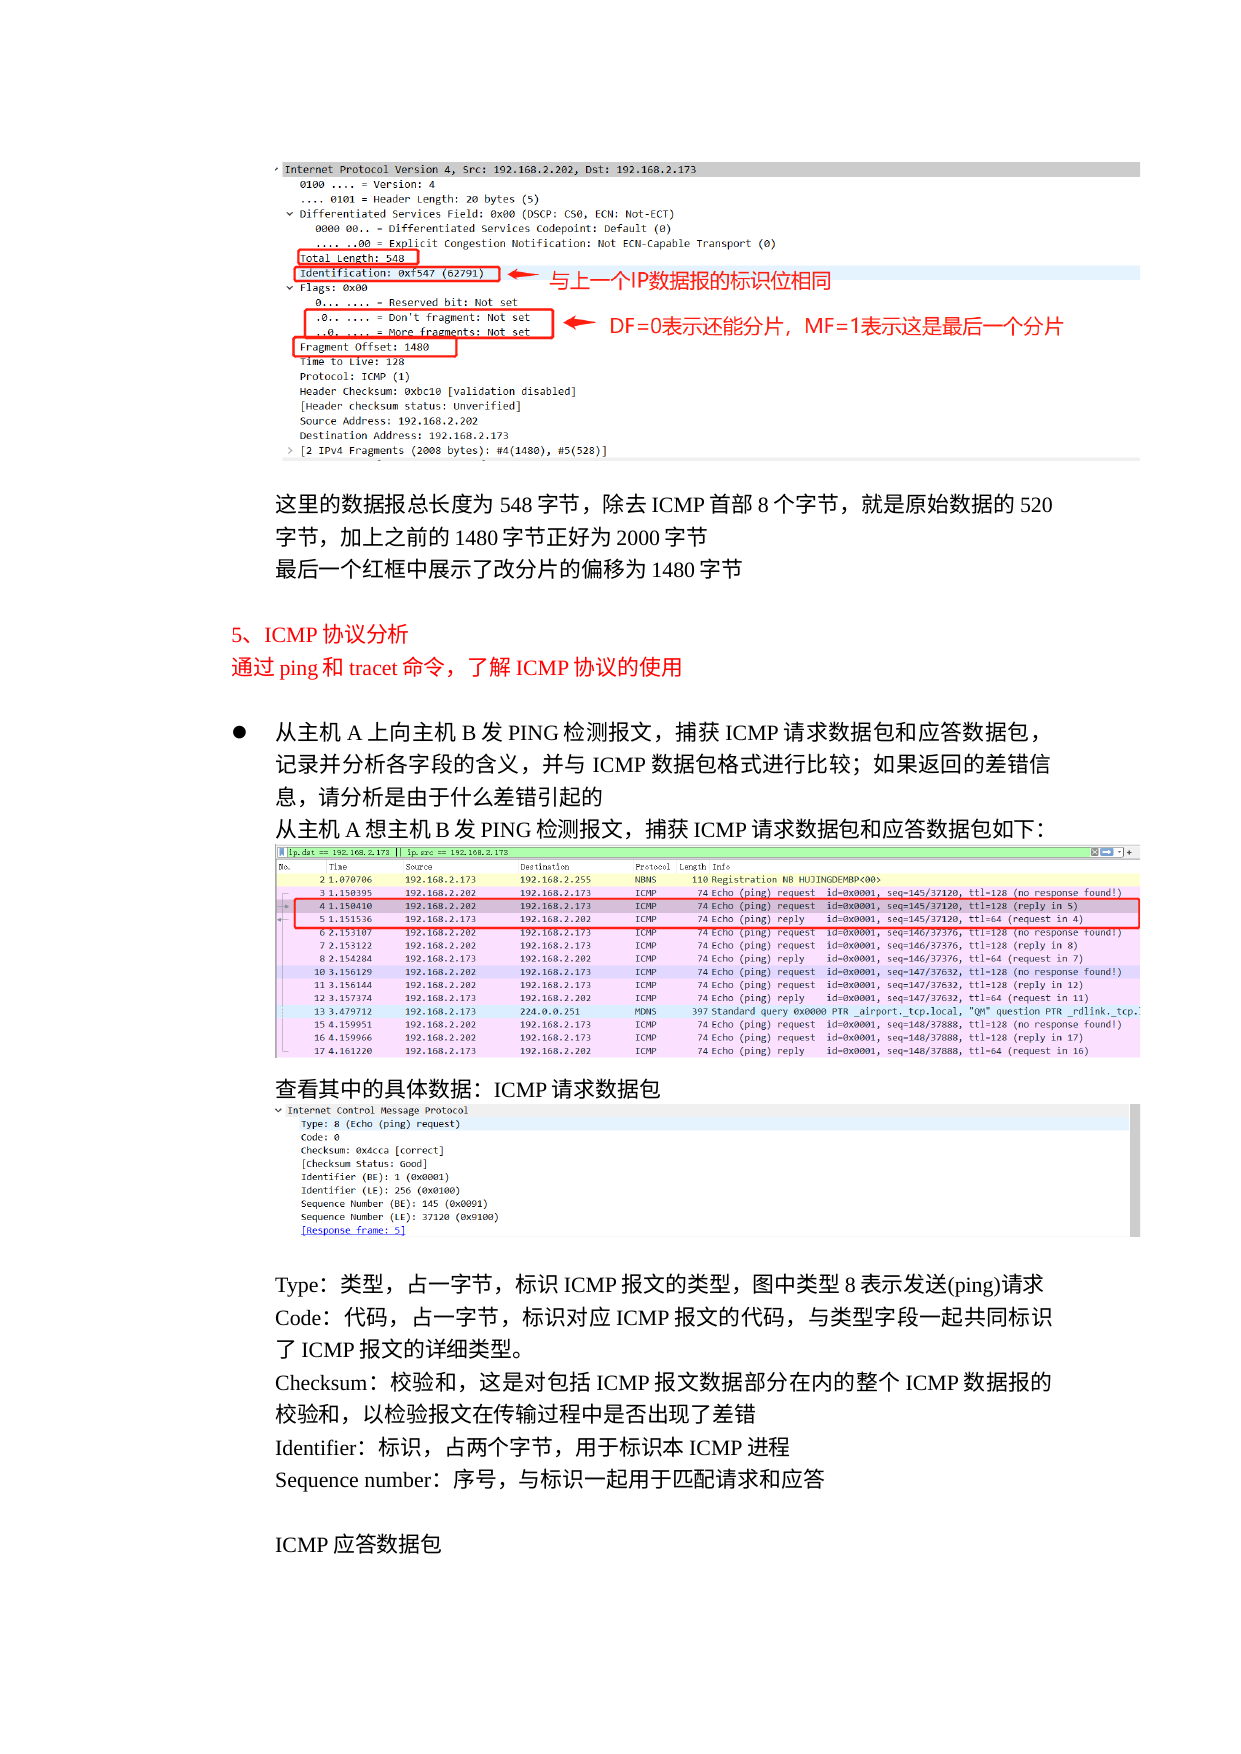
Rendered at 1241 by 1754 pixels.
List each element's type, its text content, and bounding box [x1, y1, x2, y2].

list 这里的数据报总长度为548字节，除去ICMP首部8个字节，就是原始数据的520字节，加上之前的1480字节正好为2000字节 [275, 487, 1053, 552]
list 查看其中的具体数据：ICMP请求数据包 [275, 1072, 1053, 1104]
text 通过ping和tracet命令，了解ICMP协议的使用 [187, 649, 1053, 682]
picture [275, 1104, 1141, 1237]
list Checksum：校验和，这是对包括ICMP报文数据部分在内的整个ICMP数据报的校验和，以检验报文在传输过程中是否出现了差错 [275, 1364, 1053, 1429]
list Code：代码，占一字节，标识对应ICMP报文的代码，与类型字段一起共同标识了ICMP报文的详细类型。 [275, 1299, 1053, 1364]
list 从主机A想主机B发PING检测报文，捕获ICMP请求数据包和应答数据包如下： [275, 812, 1053, 844]
list 从主机A上向主机B发PING检测报文，捕获ICMP请求数据包和应答数据包，记录并分析各字段的含义，并与ICMP数据包格式进行比较；如果返回的差错信息，请分析是由于什么差错引起的 [231, 714, 1053, 812]
list ICMP应答数据包 [275, 1527, 1053, 1559]
picture [275, 844, 1141, 1058]
list Type：类型，占一字节，标识ICMP报文的类型，图中类型8表示发送(ping)请求 [275, 1267, 1053, 1299]
list Identifier：标识，占两个字节，用于标识本ICMP进程 [275, 1429, 1053, 1462]
text 5、ICMP协议分析 [187, 617, 1053, 649]
picture [275, 162, 1141, 461]
list 最后一个红框中展示了改分片的偏移为1480字节 [275, 552, 1053, 584]
list Sequence number：序号，与标识一起用于匹配请求和应答 [275, 1462, 1053, 1494]
